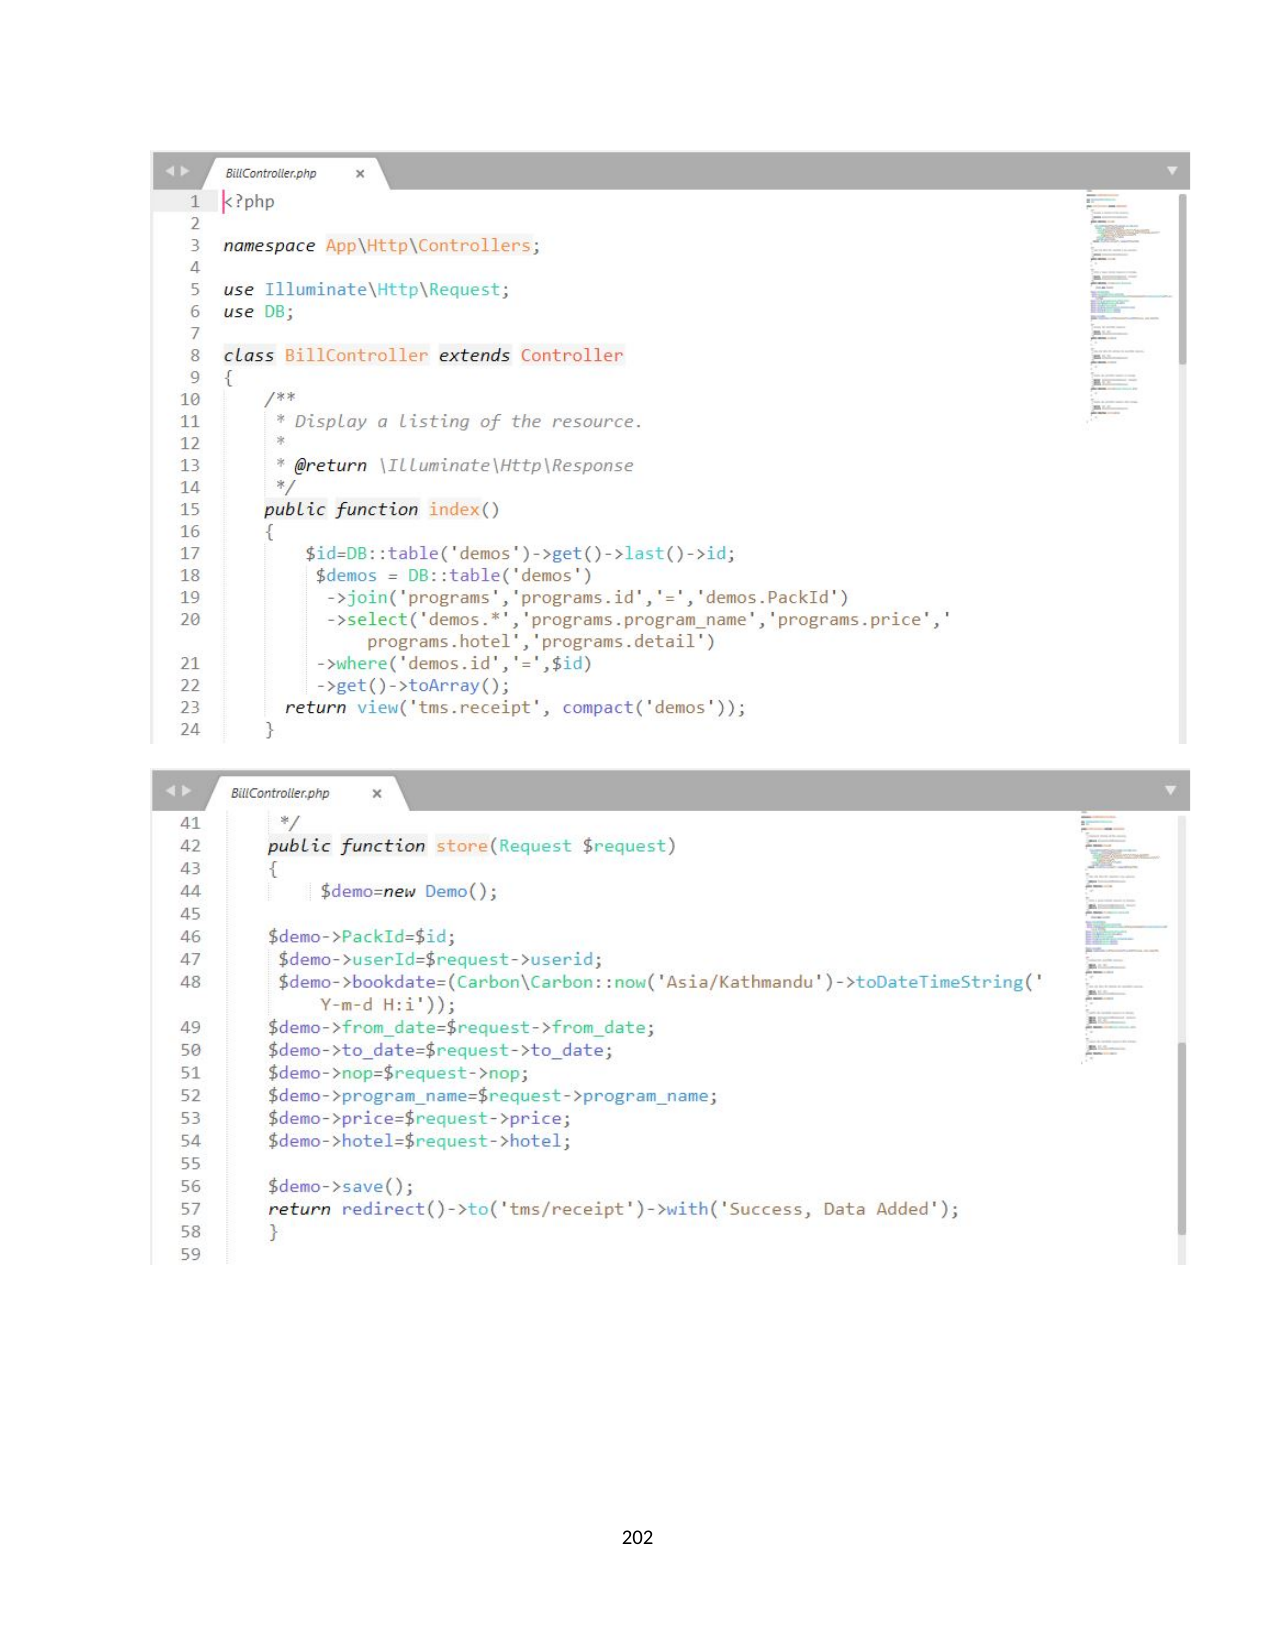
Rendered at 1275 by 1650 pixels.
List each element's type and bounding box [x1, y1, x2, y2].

picture [150, 768, 1191, 1265]
picture [150, 150, 1191, 744]
